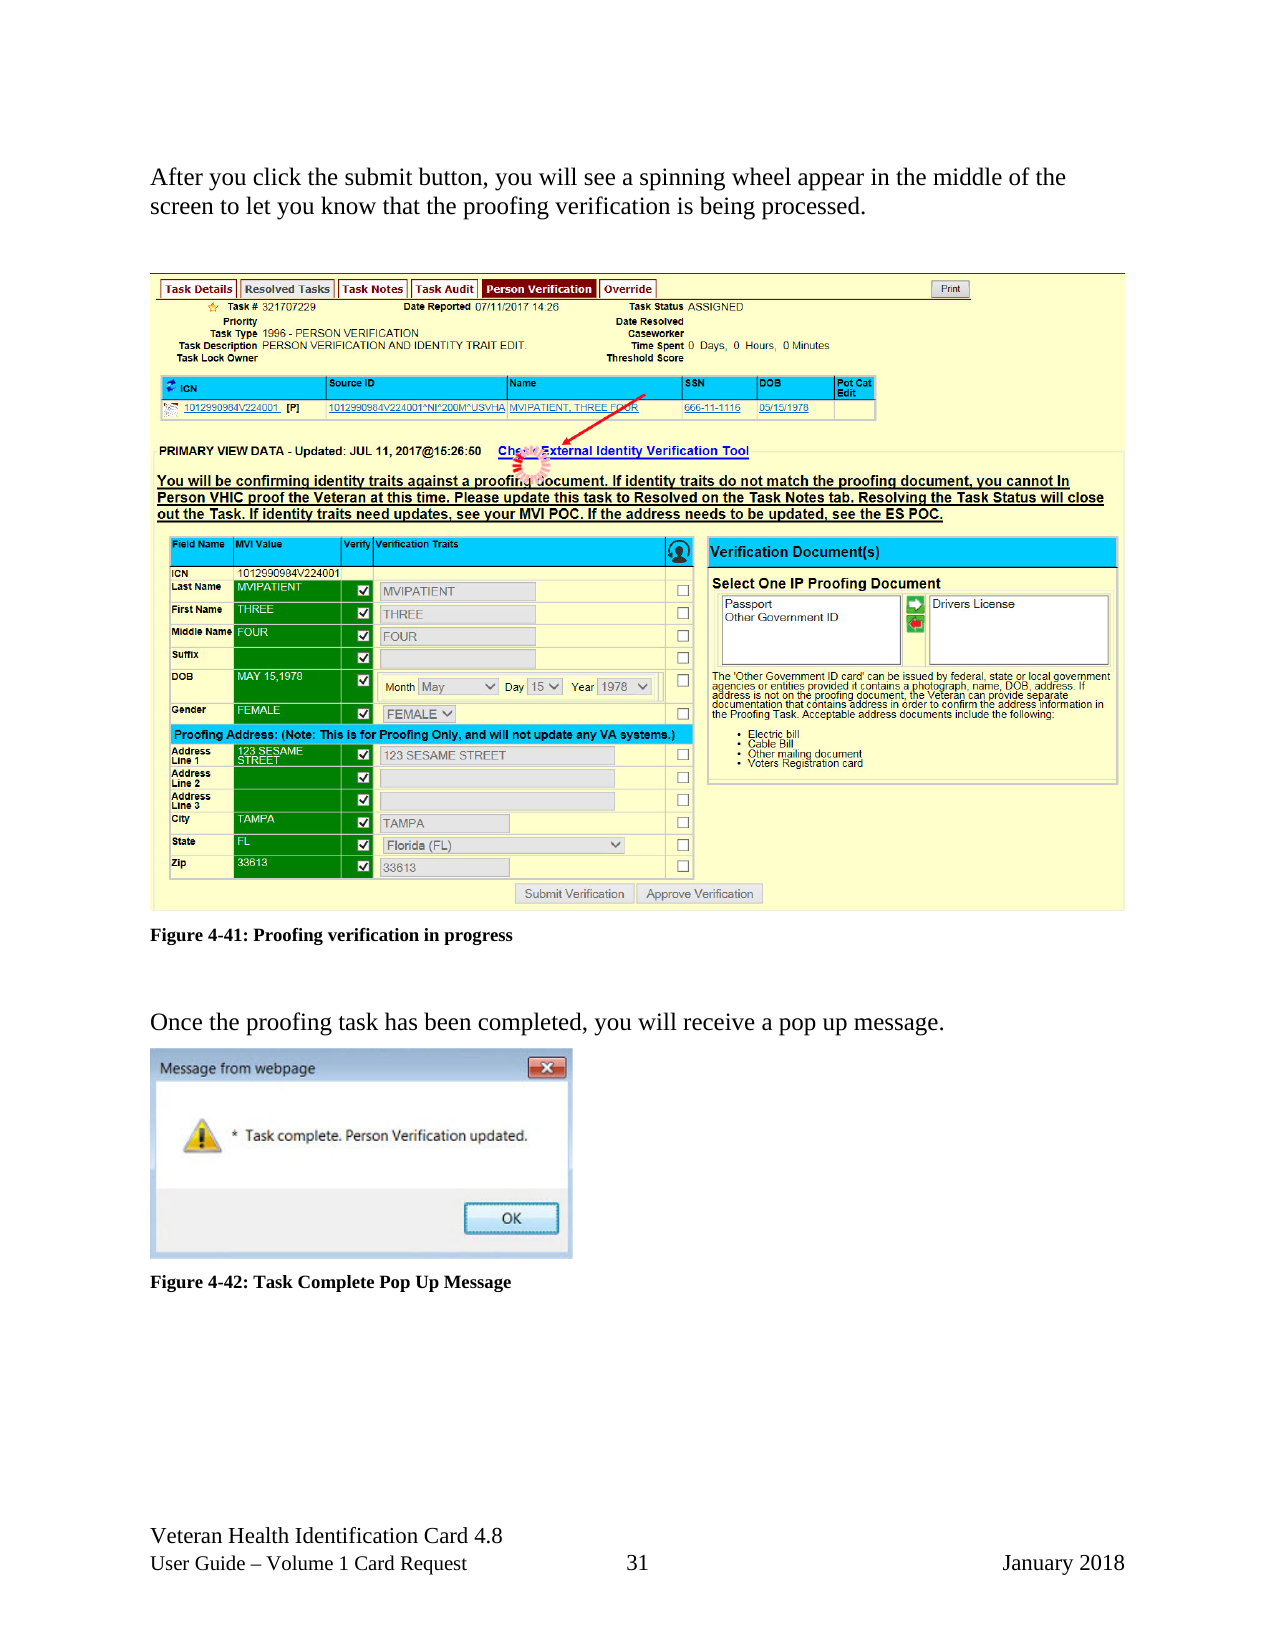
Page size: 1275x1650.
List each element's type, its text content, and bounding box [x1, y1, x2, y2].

picture [150, 273, 1125, 911]
text Once the proofing task has been completed, you will receive a pop up message. [150, 1007, 1125, 1036]
text After you click the submit button, you will see a spinning wheel appear in the middle of the screen to let you know that the proofing verification is being processed. [150, 162, 1125, 220]
picture [150, 1048, 573, 1259]
